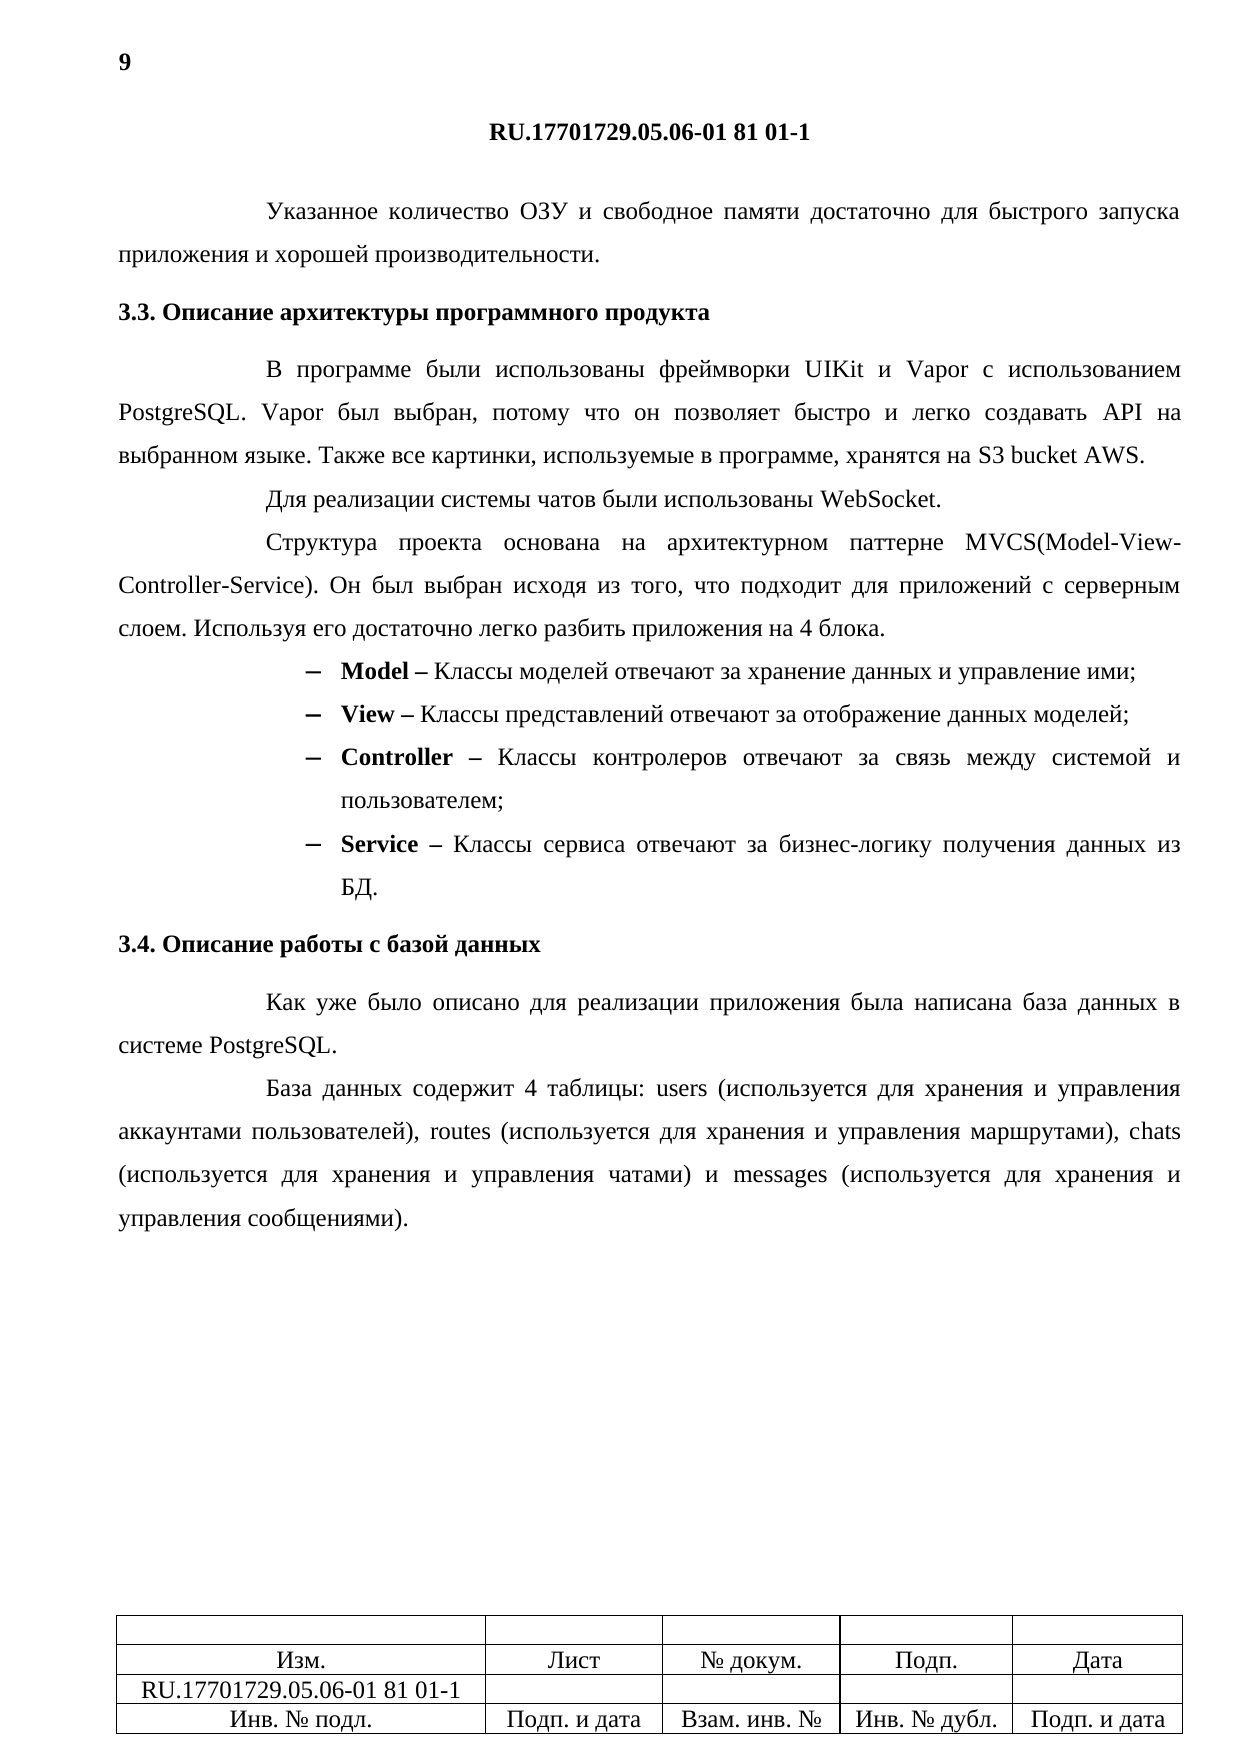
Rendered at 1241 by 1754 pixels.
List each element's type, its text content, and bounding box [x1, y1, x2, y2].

subtitle 3.3. Описание архитектуры программного продукта [118, 297, 1181, 326]
subtitle 3.4. Описание работы с базой данных [118, 929, 1181, 958]
text Для реализации системы чатов были использованы WebSocket. [118, 484, 1181, 512]
list Service – Классы сервиса отвечают за бизнес-логику получения данных из БД. [303, 829, 1181, 901]
text Структура проекта основана на архитектурном паттерне MVCS(Model-View-Controller-Service). Он был выбран исходя из того, что подходит для приложений с серверным слоем. Используя его достаточно легко разбить приложения на 4 блока. [118, 527, 1181, 642]
list Controller – Классы контролеров отвечают за связь между системой и пользователем; [303, 742, 1181, 814]
text Указанное количество ОЗУ и свободное памяти достаточно для быстрого запуска приложения и хорошей производительности. [118, 196, 1181, 268]
list View – Классы представлений отвечают за отображение данных моделей; [303, 699, 1181, 728]
text Как уже было описано для реализации приложения была написана база данных в системе PostgreSQL. [118, 987, 1181, 1059]
text База данных содержит 4 таблицы: users (используется для хранения и управления аккаунтами пользователей), routes (используется для хранения и управления маршрутами), chats (используется для хранения и управления чатами) и messages (используется для хранения и управления сообщениями). [118, 1073, 1181, 1231]
text В программе были использованы фреймворки UIKit и Vapor с использованием PostgreSQL. Vapor был выбран, потому что он позволяет быстро и легко создавать API на выбранном языке. Также все картинки, используемые в программе, хранятся на S3 bucket AWS. [118, 354, 1181, 469]
list Model – Классы моделей отвечают за хранение данных и управление ими; [303, 656, 1181, 685]
